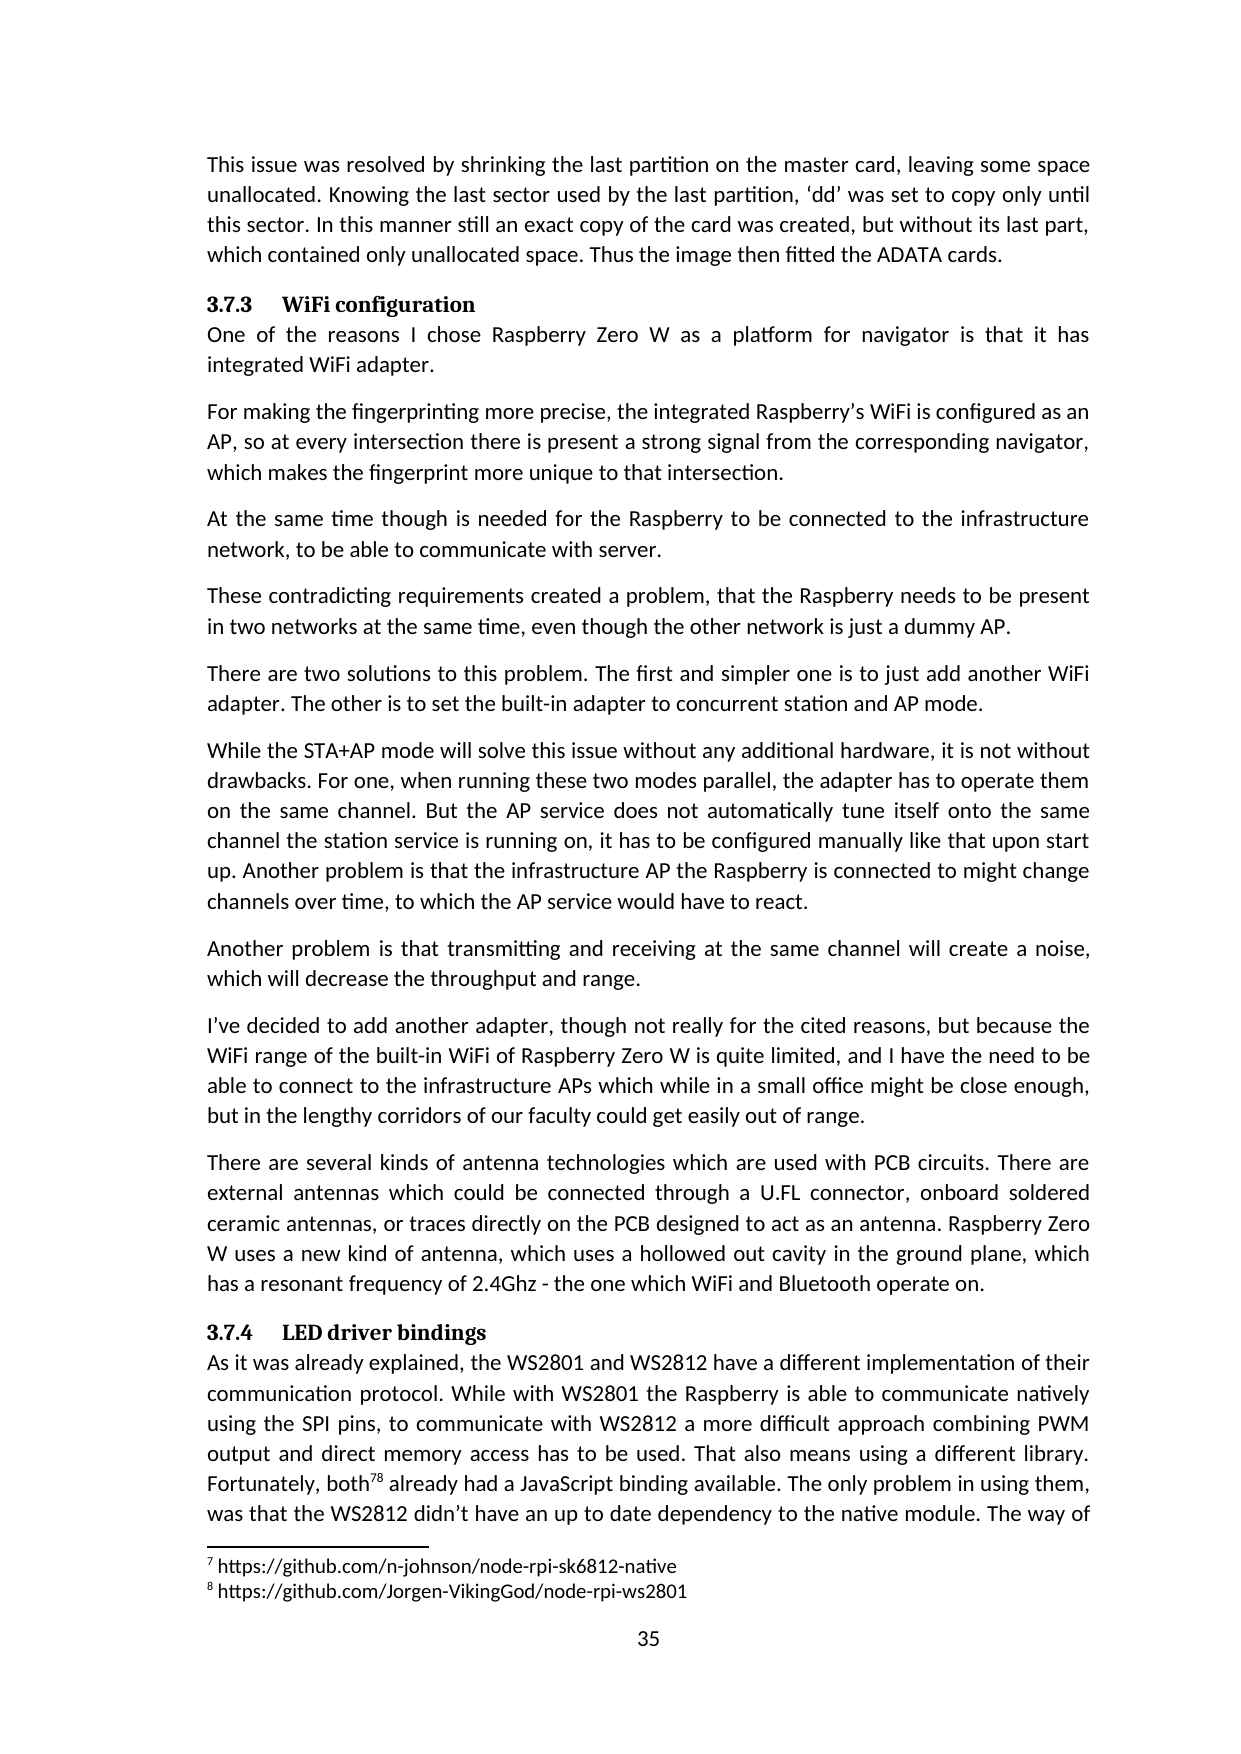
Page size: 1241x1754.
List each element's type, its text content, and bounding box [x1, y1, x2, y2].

subtitle LED driver bindings [207, 1320, 1090, 1346]
text These contradicting requirements created a problem, that the Raspberry needs to be present in two networks at the same time, even though the other network is just a dummy AP. [207, 582, 1090, 640]
subtitle WiFi configuration [207, 292, 1090, 318]
text While the STA+AP mode will solve this issue without any additional hardware, it is not without drawbacks. For one, when running these two modes parallel, the adapter has to operate them on the same channel. But the AP service does not automatically tune itself onto the same channel the station service is running on, it has to be configured manually like that upon start up. Another problem is that the infrastructure AP the Raspberry is connected to might change channels over time, to which the AP service would have to react. [207, 736, 1090, 915]
text At the same time though is needed for the Raspberry to be connected to the infrastructure network, to be able to communicate with server. [207, 504, 1090, 563]
text There are two solutions to this problem. The first and simpler one is to just add another WiFi adapter. The other is to set the built-in adapter to concurrent station and AP mode. [207, 659, 1090, 717]
text I’ve decided to add another adapter, though not really for the cited reasons, but because the WiFi range of the built-in WiFi of Raspberry Zero W is quite limited, and I have the need to be able to connect to the infrastructure APs which while in a small office might be close enough, but in the lengthy corridors of our faculty could get easily out of range. [207, 1011, 1090, 1129]
text For making the fingerprinting more precise, the integrated Raspberry’s WiFi is configured as an AP, so at every intersection there is present a strong signal from the corresponding navigator, which makes the fingerprint more unique to that intersection. [207, 397, 1090, 486]
text This issue was resolved by shrinking the last partition on the master card, leaving some space unallocated. Knowing the last sector used by the last partition, ‘dd’ was set to copy only until this sector. In this manner still an exact copy of the card was created, but without its last part, which contained only unallocated space. Thus the image then fitted the ADATA cards. [207, 150, 1090, 269]
text One of the reasons I chose Raspberry Zero W as a platform for navigator is that it has integrated WiFi adapter. [207, 320, 1090, 378]
text Another problem is that transmitting and receiving at the same channel will create a noise, which will decrease the throughput and range. [207, 934, 1090, 992]
text There are several kinds of antenna technologies which are used with PCB circuits. There are external antennas which could be connected through a U.FL connector, onboard soldered ceramic antennas, or traces directly on the PCB designed to act as an antenna. Raspberry Zero W uses a new kind of antenna, which uses a hollowed out cavity in the ground plane, which has a resonant frequency of 2.4Ghz - the one which WiFi and Bluetooth operate on. [207, 1148, 1090, 1297]
